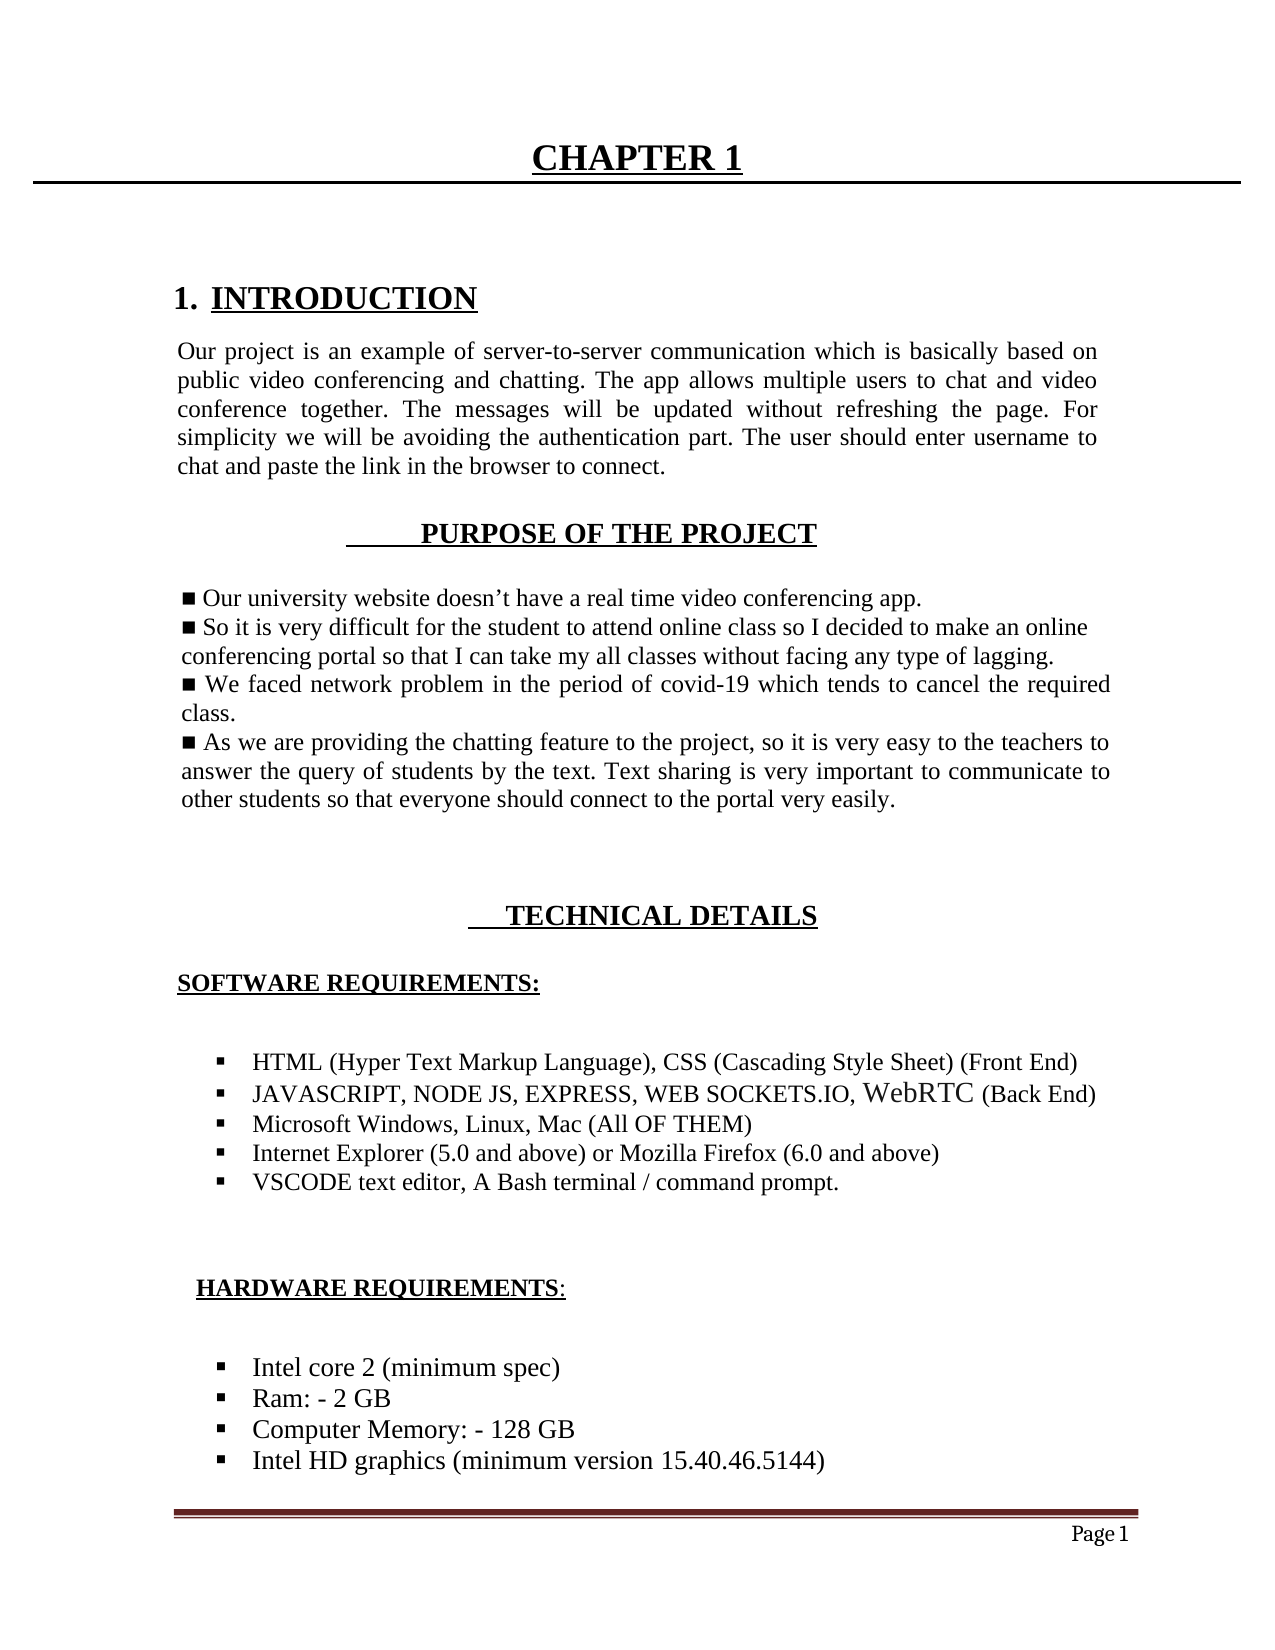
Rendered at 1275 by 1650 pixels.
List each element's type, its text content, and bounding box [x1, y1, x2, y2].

list HTML (Hyper Text Markup Language), CSS (Cascading Style Sheet) (Front End) [214, 1047, 1252, 1076]
text CHAPTER 1 [33, 135, 1241, 181]
list Ram: - 2 GB [214, 1382, 1252, 1413]
text ■ Our university website doesn’t have a real time video conferencing app. ■ So it is very difficult for the student to attend online class so I decided to make an online conferencing portal so that I can take my all classes without facing any type of lagging. [181, 583, 1096, 669]
list INTRODUCTION [173, 278, 1252, 316]
list JAVASCRIPT, NODE JS, EXPRESS, WEB SOCKETS.IO, WebRTC (Back End) [214, 1076, 1252, 1110]
text HARDWARE REQUIREMENTS: [196, 1273, 1252, 1302]
list Microsoft Windows, Linux, Mac (All OF THEM) [214, 1110, 1252, 1138]
list Intel HD graphics (minimum version 15.40.46.5144) [214, 1444, 1252, 1476]
subtitle TECHNICAL DETAILS [33, 898, 1252, 932]
list VSCODE text editor, A Bash terminal / command prompt. [214, 1167, 1252, 1196]
text ■ We faced network problem in the period of covid-19 which tends to cancel the required class. ■ As we are providing the chatting feature to the project, so it is very easy to the teachers to answer the query of students by the text. Text sharing is very important to communicate to other students so that everyone should connect to the portal very easily. [181, 669, 1111, 813]
text SOFTWARE REQUIREMENTS: [177, 968, 1252, 997]
subtitle PURPOSE OF THE PROJECT [346, 516, 1252, 550]
text Our project is an example of server-to-server communication which is basically based on public video conferencing and chatting. The app allows multiple users to chat and video conference together. The messages will be updated without refreshing the page. For simplicity we will be avoiding the authentication part. The user should enter username to chat and paste the link in the browser to connect. [177, 336, 1098, 480]
list Computer Memory: - 128 GB [214, 1413, 1252, 1444]
list Internet Explorer (5.0 and above) or Mozilla Firefox (6.0 and above) [214, 1138, 1252, 1167]
list Intel core 2 (minimum spec) [214, 1351, 1252, 1382]
